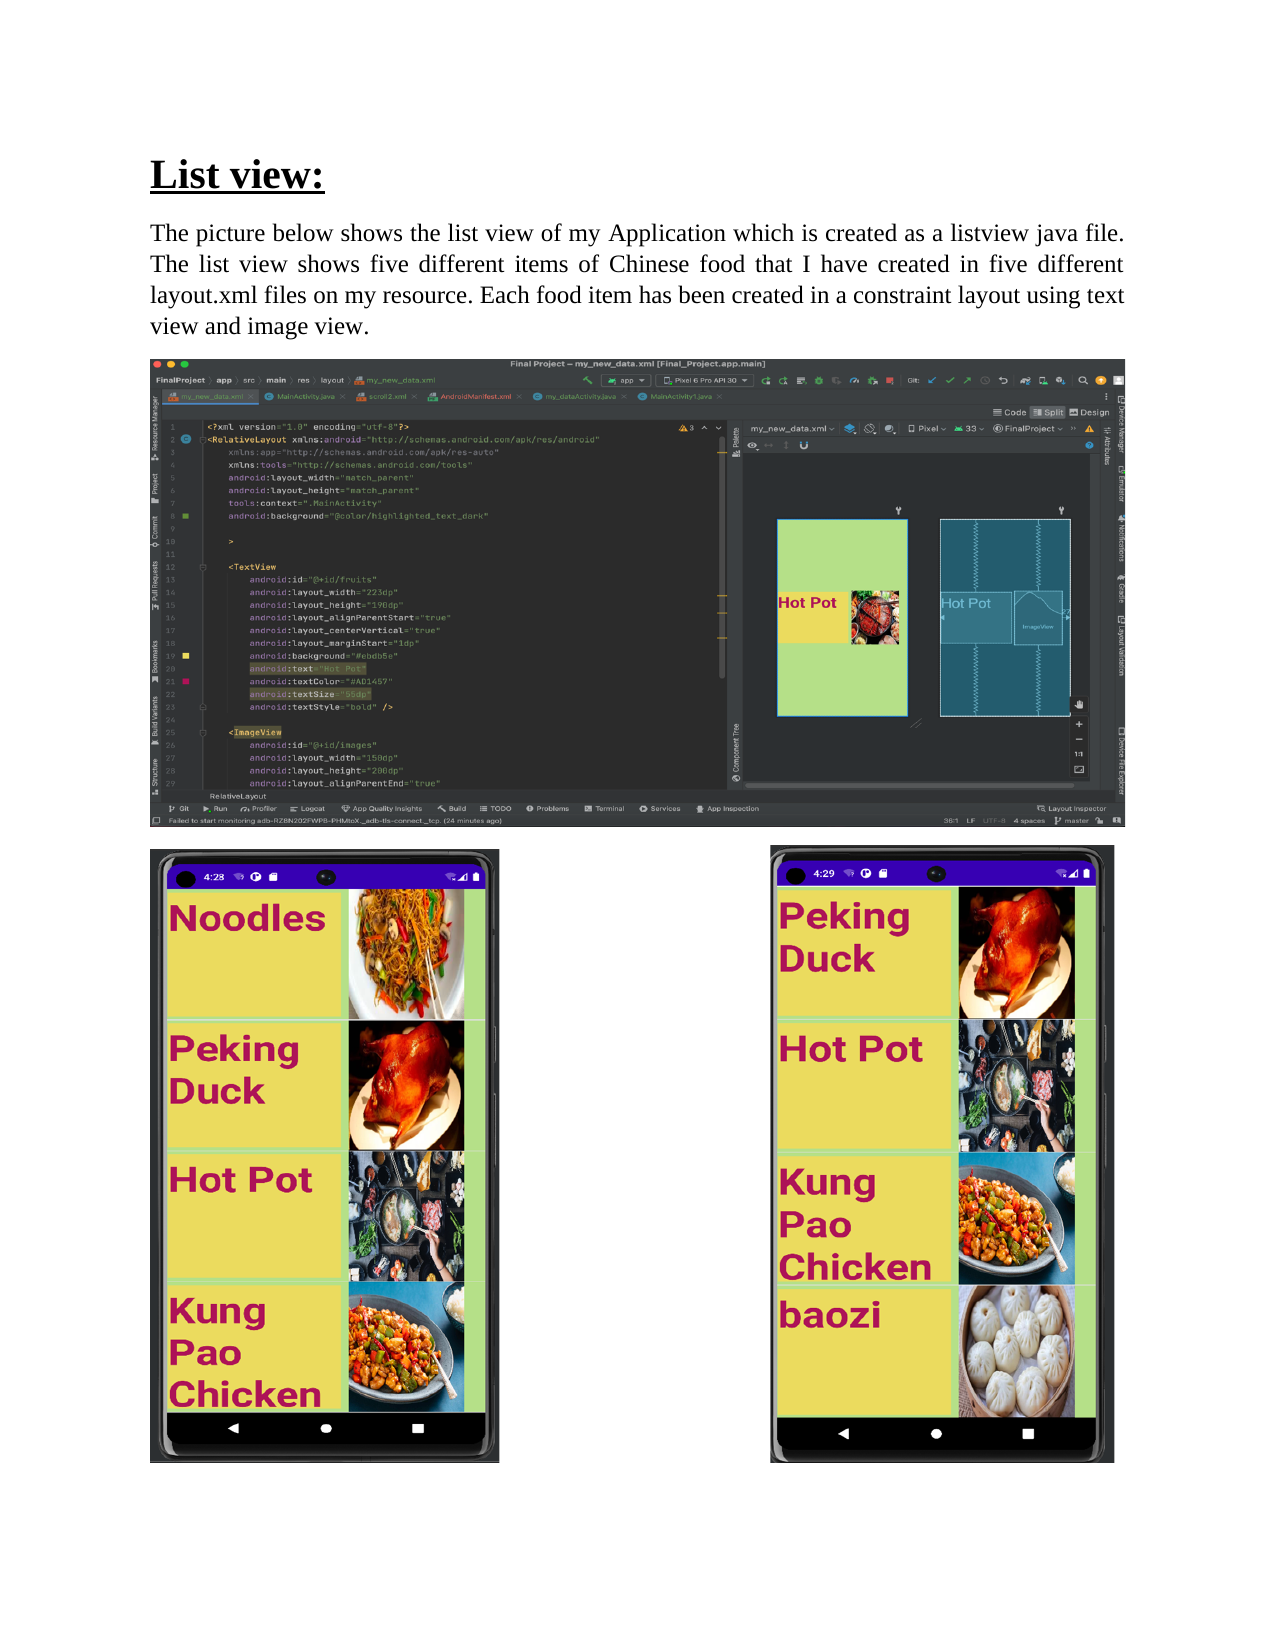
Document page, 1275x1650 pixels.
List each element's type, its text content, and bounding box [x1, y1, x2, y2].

text List view: [150, 150, 1125, 198]
picture [150, 359, 1125, 827]
text The picture below shows the list view of my Application which is created as a listview java file. The list view shows five different items of Chinese food that I have created in five different layout.xml files on my resource. Each food item has been created in a constraint layout using text view and image view. [150, 218, 1125, 340]
picture [770, 845, 1115, 1463]
picture [150, 849, 500, 1463]
